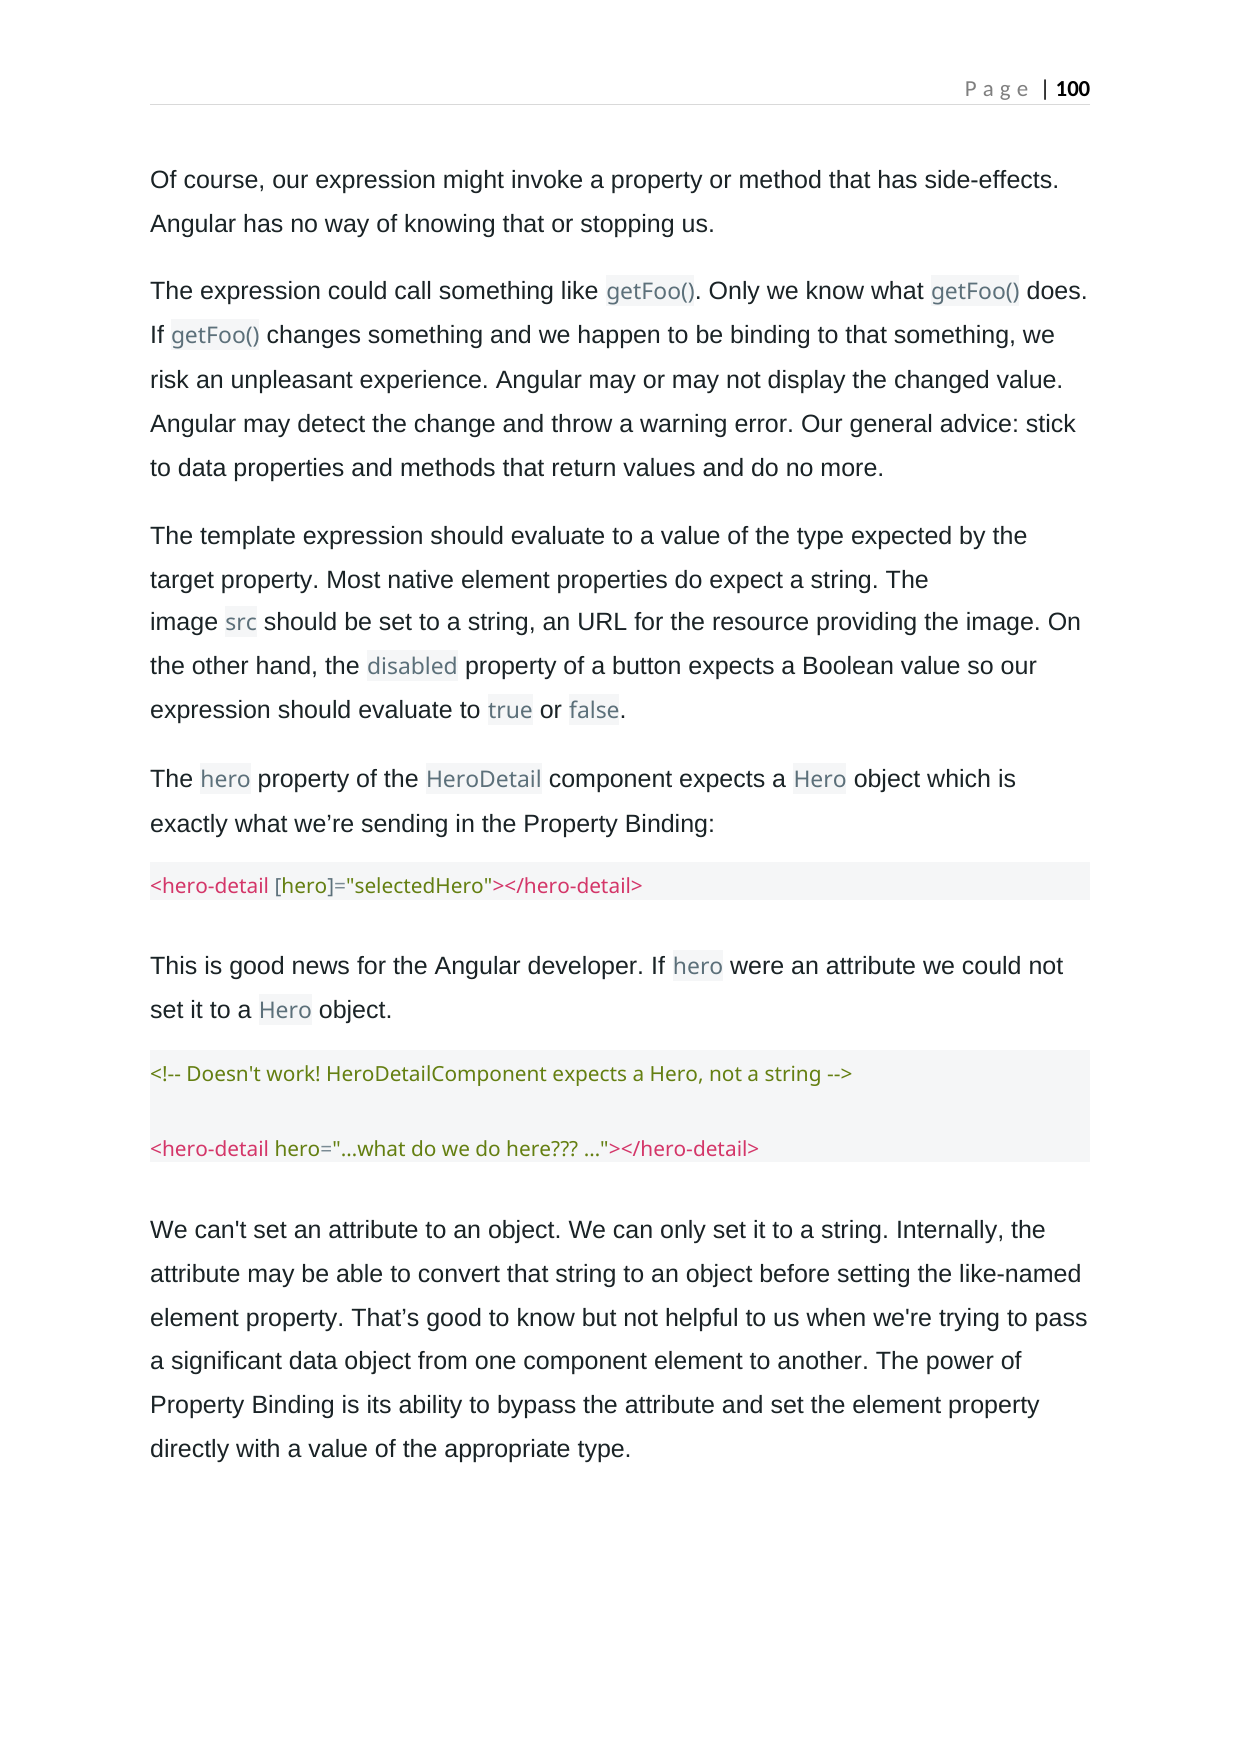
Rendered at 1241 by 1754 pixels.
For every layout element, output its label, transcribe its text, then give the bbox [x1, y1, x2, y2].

text <hero-detail [hero]="selectedHero"></hero-detail> [150, 862, 1090, 900]
text <!-- Doesn't work! HeroDetailComponent expects a Hero, not a string --> [150, 1050, 1090, 1087]
text The hero property of the HeroDetail component expects a Hero object which is exactly what we’re sending in the Property Binding: [150, 750, 1090, 837]
text This is good news for the Angular developer. If hero were an attribute we could not set it to a Hero object. [150, 937, 1090, 1025]
text We can't set an attribute to an object. We can only set it to a string. Internally, the attribute may be able to convert that string to an object before setting the like-named element property. That’s good to know but not helpful to us when we're trying to pass a significant data object from one component element to another. The power of Property Binding is its ability to bypass the attribute and set the element property directly with a value of the appropriate type. [150, 1200, 1090, 1462]
text Of course, our expression might invoke a property or method that has side-effects. Angular has no way of knowing that or stopping us. [150, 150, 1090, 237]
text <hero-detail hero="…what do we do here??? …"></hero-detail> [150, 1125, 1090, 1162]
text The expression could call something like getFoo(). Only we know what getFoo() does. If getFoo() changes something and we happen to be binding to that something, we risk an unpleasant experience. Angular may or may not display the changed value. Angular may detect the change and throw a warning error. Our general advice: stick to data properties and methods that return values and do no more. [150, 262, 1090, 481]
text The template expression should evaluate to a value of the type expected by the target property. Most native element properties do expect a string. The image src should be set to a string, an URL for the resource providing the image. On the other hand, the disabled property of a button expects a Boolean value so our expression should evaluate to true or false. [150, 506, 1090, 725]
